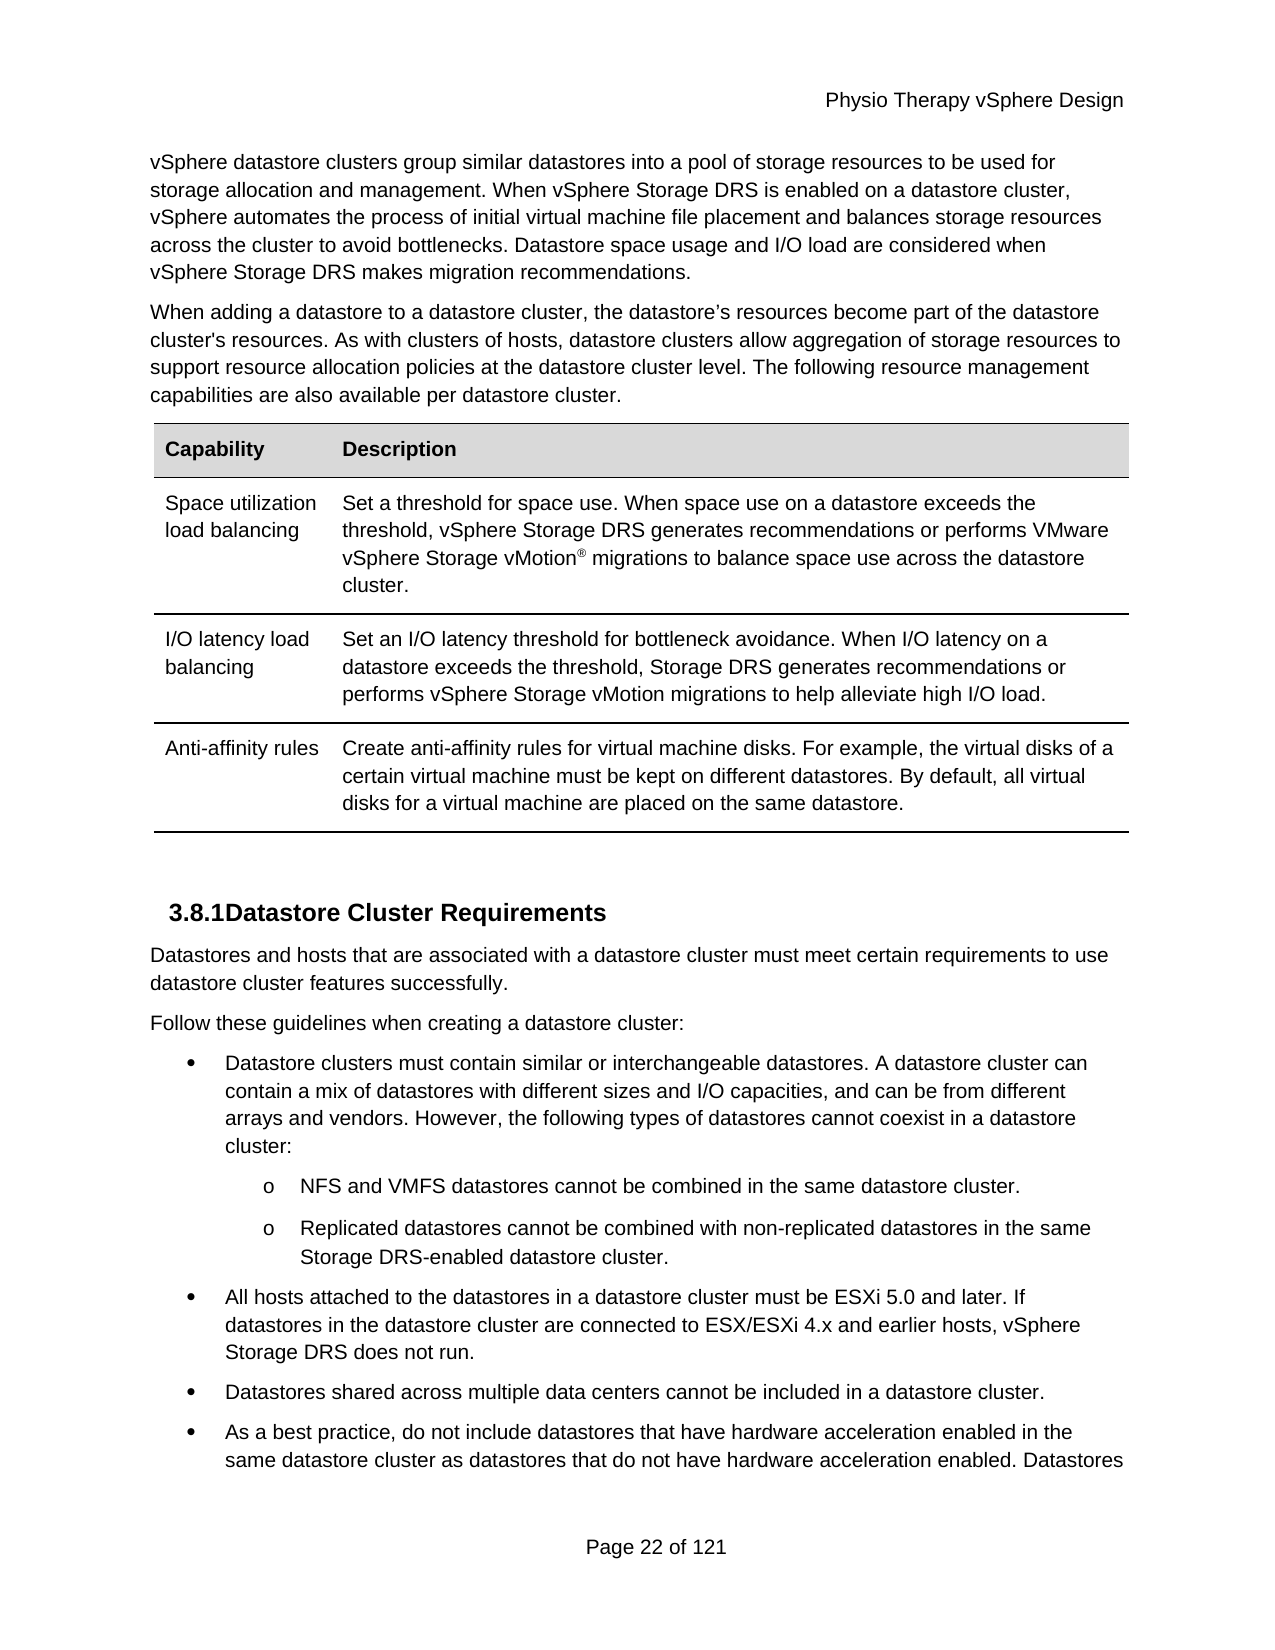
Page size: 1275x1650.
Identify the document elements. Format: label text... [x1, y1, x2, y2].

list All hosts attached to the datastores in a datastore cluster must be ESXi 5.0 and later. If datastores in the datastore cluster are connected to ESX/ESXi 4.x and earlier hosts, vSphere Storage DRS does not run. [187, 1285, 1125, 1364]
subtitle Datastore Cluster Requirements [169, 898, 1125, 927]
text Datastores and hosts that are associated with a datastore cluster must meet certain requirements to use datastore cluster features successfully. [150, 943, 1125, 995]
table_cell Set an I/O latency threshold for bottleneck avoidance. When I/O latency on a datastore exceeds the threshold, Storage DRS generates recommendations or performs vSphere Storage vMotion migrations to help alleviate high I/O load. [331, 615, 1129, 722]
text When adding a datastore to a datastore cluster, the datastore’s resources become part of the datastore cluster's resources. As with clusters of hosts, datastore clusters allow aggregation of storage resources to support resource allocation policies at the datastore cluster level. The following resource management capabilities are also available per datastore cluster. [150, 300, 1125, 406]
list Datastore clusters must contain similar or interchangeable datastores. A datastore cluster can contain a mix of datastores with different sizes and I/O capacities, and can be from different arrays and vendors. However, the following types of datastores cannot coexist in a datastore cluster: [187, 1051, 1125, 1157]
table_header Description [331, 424, 1129, 477]
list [187, 1420, 1125, 1472]
table_cell Anti-affinity rules [154, 724, 331, 831]
list Replicated datastores cannot be combined with non-replicated datastores in the same Storage DRS-enabled datastore cluster. [262, 1216, 1125, 1269]
list Datastores shared across multiple data centers cannot be included in a datastore cluster. [187, 1380, 1125, 1404]
list NFS and VMFS datastores cannot be combined in the same datastore cluster. [262, 1173, 1125, 1199]
table_cell I/O latency load balancing [154, 615, 331, 722]
text vSphere datastore clusters group similar datastores into a pool of storage resources to be used for storage allocation and management. When vSphere Storage DRS is enabled on a datastore cluster, vSphere automates the process of initial virtual machine file placement and balances storage resources across the cluster to avoid bottlenecks. Datastore space usage and I/O load are considered when vSphere Storage DRS makes migration recommendations. [150, 150, 1125, 284]
table_cell Create anti-affinity rules for virtual machine disks. For example, the virtual disks of a certain virtual machine must be kept on different datastores. By default, all virtual disks for a virtual machine are placed on the same datastore. [331, 724, 1129, 831]
table_header Capability [154, 424, 331, 477]
table_cell Space utilization load balancing [154, 478, 331, 613]
text Follow these guidelines when creating a datastore cluster: [150, 1011, 1125, 1035]
table_cell Set a threshold for space use. When space use on a datastore exceeds the threshold, vSphere Storage DRS generates recommendations or performs VMware vSphere Storage vMotion® migrations to balance space use across the datastore cluster. [331, 478, 1129, 613]
